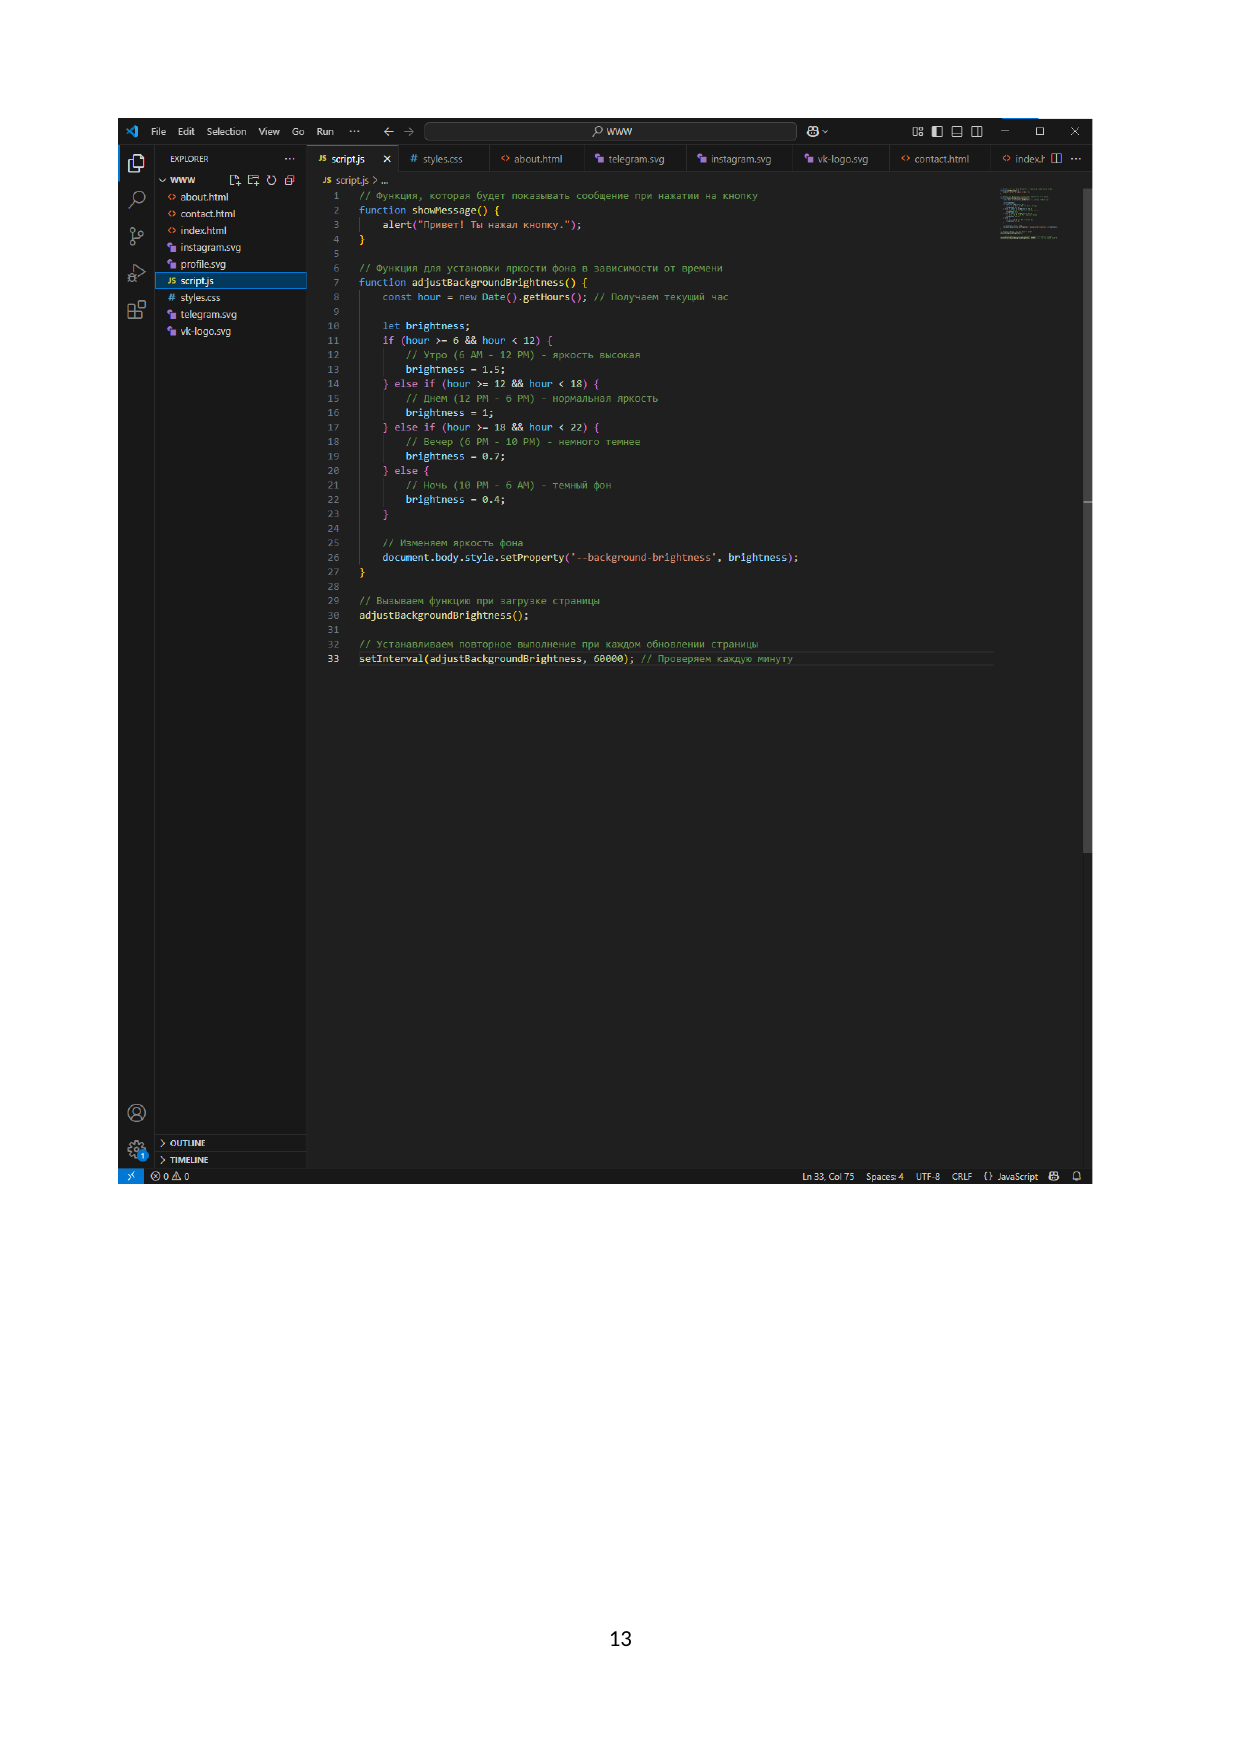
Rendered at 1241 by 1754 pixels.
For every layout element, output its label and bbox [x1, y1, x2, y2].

picture [118, 118, 1093, 1184]
